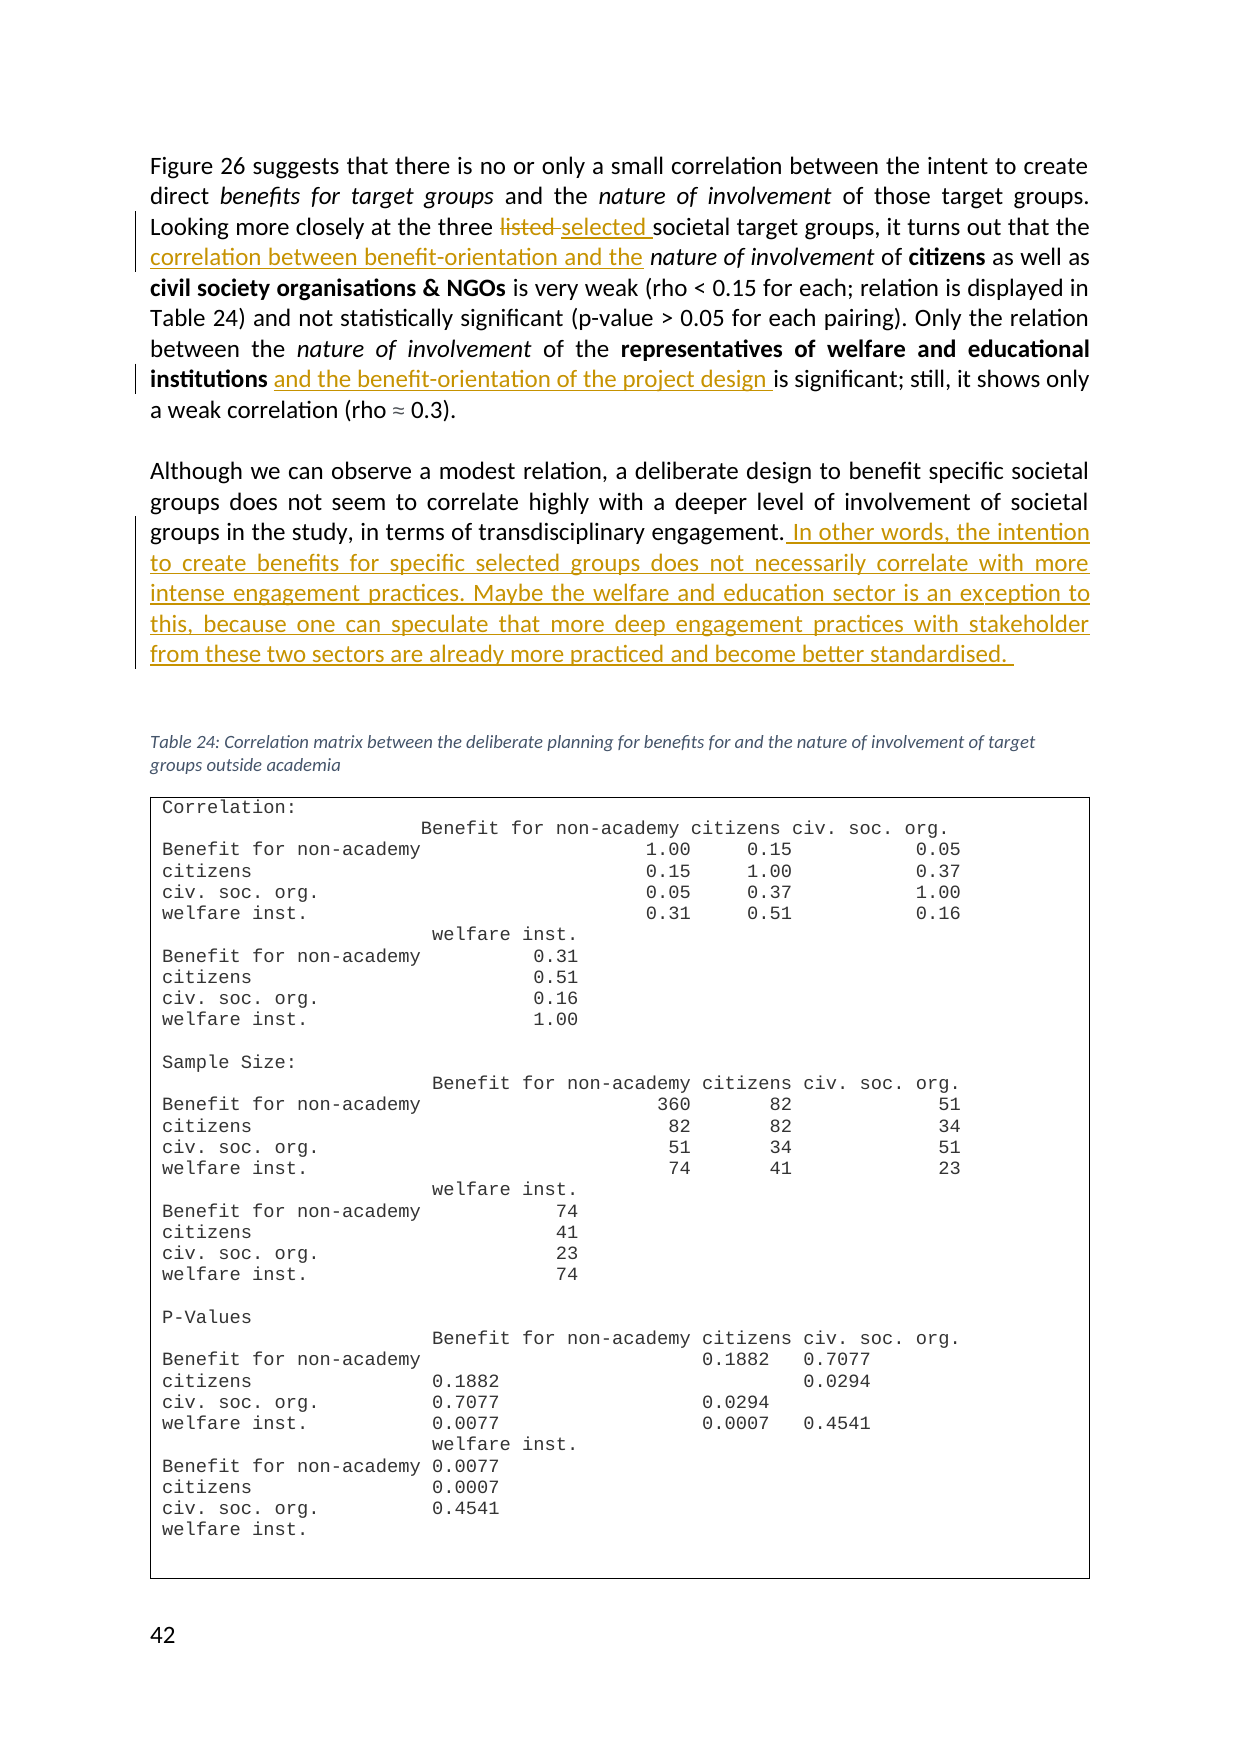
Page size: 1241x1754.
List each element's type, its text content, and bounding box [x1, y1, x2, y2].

text Although we can observe a modest relation, a deliberate design to benefit specific societal groups does not seem to correlate highly with a deeper level of involvement of societal groups in the study, in terms of transdisciplinary engagement. [150, 455, 1090, 573]
text Table 24: Correlation matrix between the deliberate planning for benefits for and the nature of involvement of target groups outside academia [150, 730, 1090, 776]
text Although we can observe a modest relation, a deliberate design to benefit specific societal groups does not seem to correlate highly with a deeper level of involvement of societal groups in the study, in terms of transdisciplinary engagement. [150, 574, 1090, 603]
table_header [151, 798, 1089, 1578]
text Figure 26 suggests that there is no or only a small correlation between the intent to create direct benefits for target groups and the nature of involvement of those target groups. Looking more closely at the three societal target groups, it turns out that the nature of involvement of citizens as well as civil society organisations & NGOs is very weak (rho < 0.15 for each; relation is displayed in Table 23) and not statistically significant (p-value > 0.05 for each pairing). Only the relation between the nature of involvement of the representatives of welfare and educational institutions is significant; still, it shows only a weak correlation (rho ≈ 0.3). [150, 150, 1090, 425]
text Although we can observe a modest relation, a deliberate design to benefit specific societal groups does not seem to correlate highly with a deeper level of involvement of societal groups in the study, in terms of transdisciplinary engagement. [150, 635, 1090, 669]
text Although we can observe a modest relation, a deliberate design to benefit specific societal groups does not seem to correlate highly with a deeper level of involvement of societal groups in the study, in terms of transdisciplinary engagement. [150, 604, 1090, 634]
